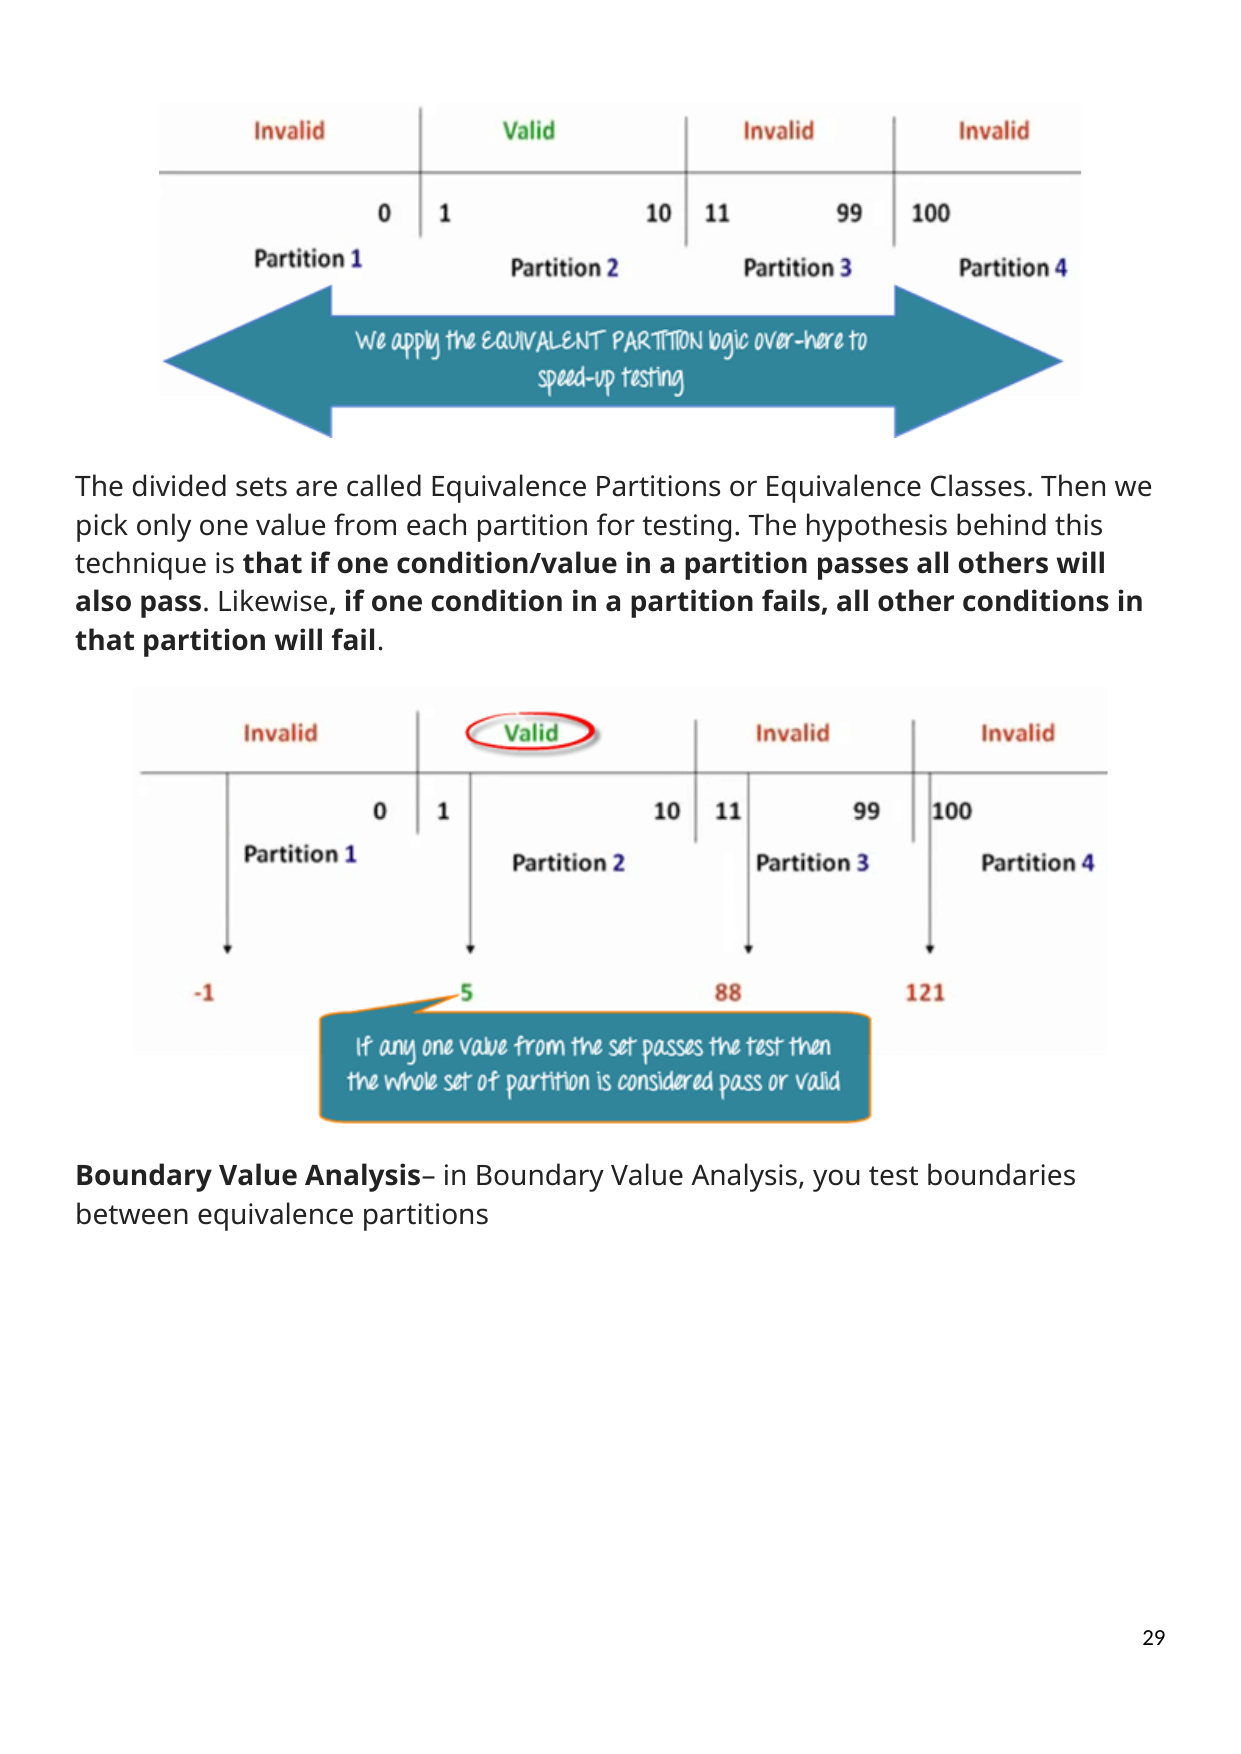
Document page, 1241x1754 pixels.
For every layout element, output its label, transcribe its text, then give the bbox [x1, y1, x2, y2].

text The divided sets are called Equivalence Partitions or Equivalence Classes. Then we pick only one value from each partition for testing. The hypothesis behind this technique is that if one condition/value in a partition passes all others will also pass. Likewise, if one condition in a partition fails, all other conditions in that partition will fail. [75, 467, 1165, 658]
text Boundary Value Analysis– in Boundary Value Analysis, you test boundaries between equivalence partitions [75, 1156, 1165, 1232]
picture [159, 103, 1082, 438]
picture [132, 687, 1108, 1127]
